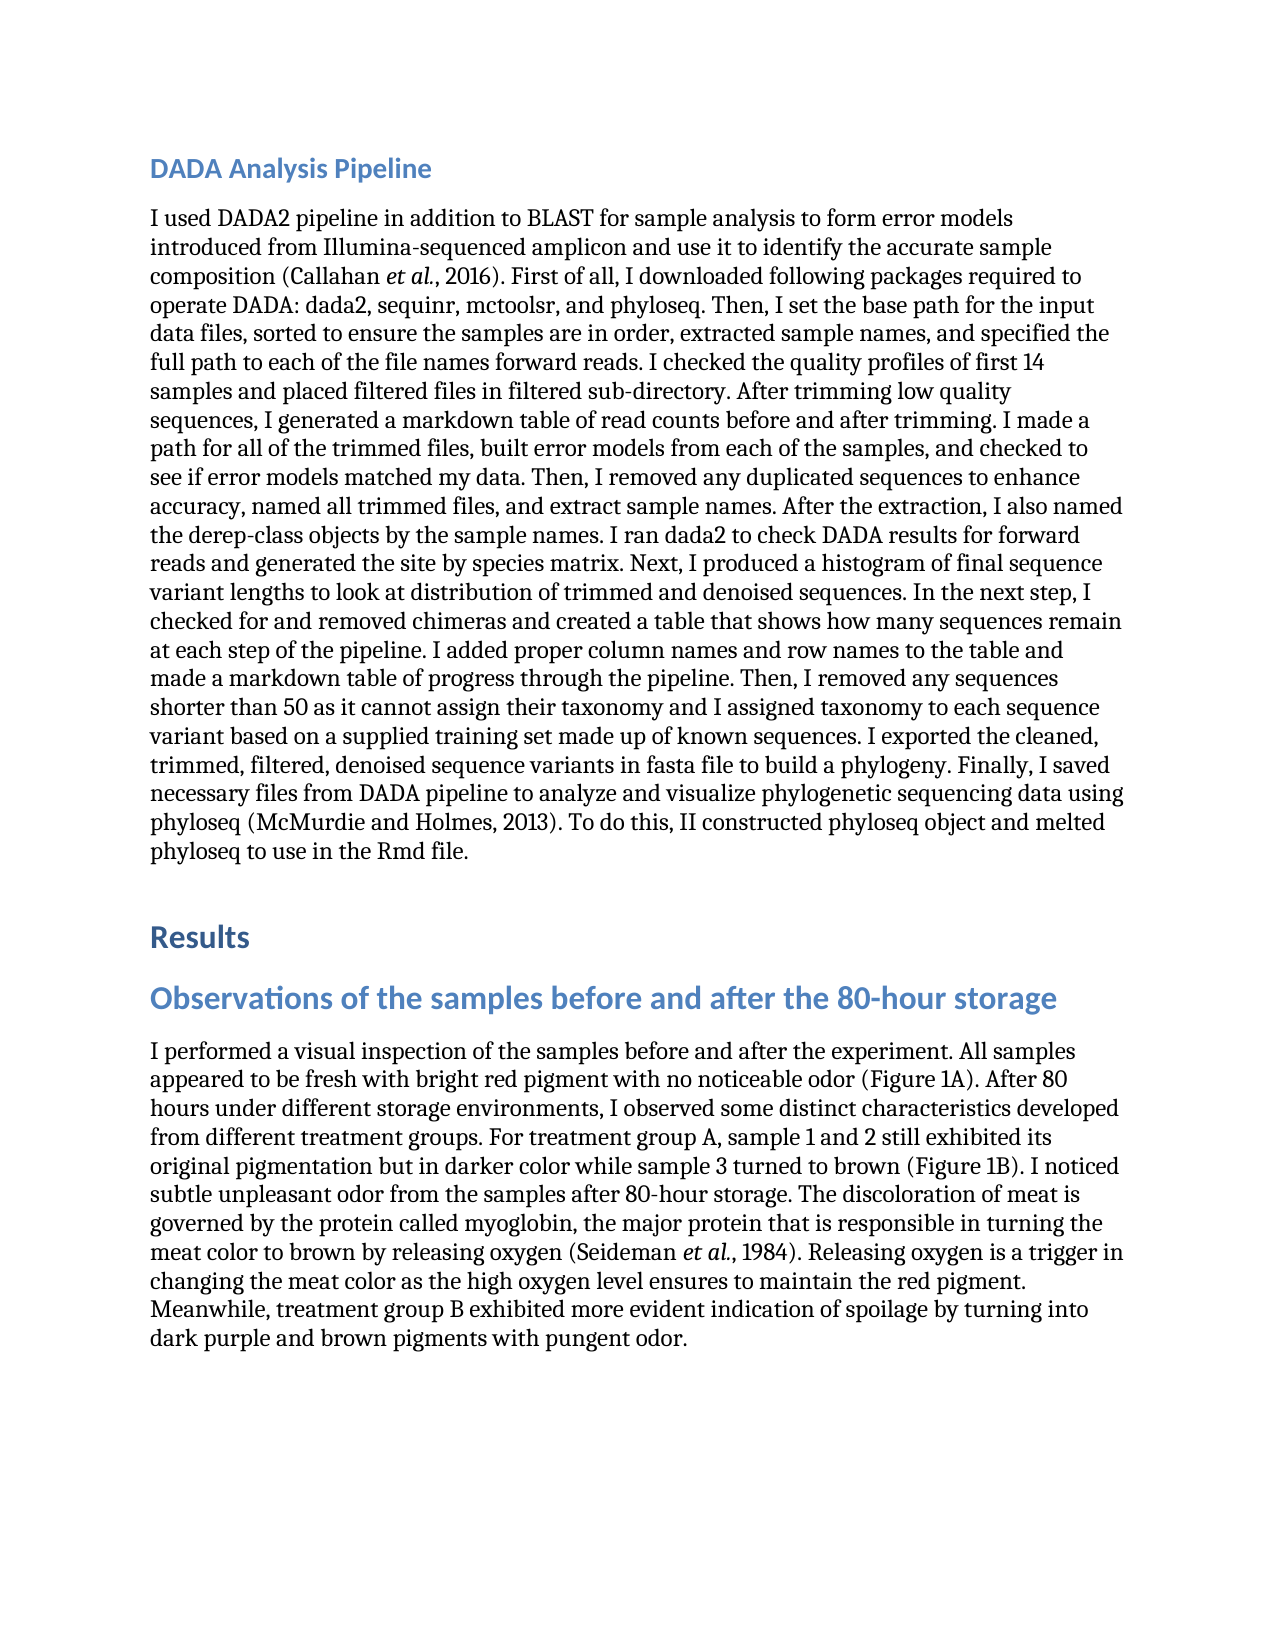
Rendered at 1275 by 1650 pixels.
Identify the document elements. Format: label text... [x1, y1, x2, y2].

text I performed a visual inspection of the samples before and after the experiment. All samples appeared to be fresh with bright red pigment with no noticeable odor (Figure 1A). After 80 hours under different storage environments, I observed some distinct characteristics developed from different treatment groups. For treatment group A, sample 1 and 2 still exhibited its original pigmentation but in darker color while sample 3 turned to brown (Figure 1B). I noticed subtle unpleasant odor from the samples after 80-hour storage. The discoloration of meat is governed by the protein called myoglobin, the major protein that is responsible in turning the meat color to brown by releasing oxygen (Seideman et al., 1984). Releasing oxygen is a trigger in changing the meat color as the high oxygen level ensures to maintain the red pigment. Meanwhile, treatment group B exhibited more evident indication of spoilage by turning into dark purple and brown pigments with pungent odor. [150, 1037, 1125, 1353]
subtitle Observations of the samples before and after the 80-hour storage [150, 977, 1125, 1018]
subtitle DADA Analysis Pipeline [150, 150, 1125, 186]
subtitle Results [150, 916, 1125, 956]
text I used DADA2 pipeline in addition to BLAST for sample analysis to form error models introduced from Illumina-sequenced amplicon and use it to identify the accurate sample composition (Callahan et al., 2016). First of all, I downloaded following packages required to operate DADA: dada2, sequinr, mctoolsr, and phyloseq. Then, I set the base path for the input data files, sorted to ensure the samples are in order, extracted sample names, and specified the full path to each of the file names forward reads. I checked the quality profiles of first 14 samples and placed filtered files in filtered sub-directory. After trimming low quality sequences, I generated a markdown table of read counts before and after trimming. I made a path for all of the trimmed files, built error models from each of the samples, and checked to see if error models matched my data. Then, I removed any duplicated sequences to enhance accuracy, named all trimmed files, and extract sample names. After the extraction, I also named the derep-class objects by the sample names. I ran dada2 to check DADA results for forward reads and generated the site by species matrix. Next, I produced a histogram of final sequence variant lengths to look at distribution of trimmed and denoised sequences. In the next step, I checked for and removed chimeras and created a table that shows how many sequences remain at each step of the pipeline. I added proper column names and row names to the table and made a markdown table of progress through the pipeline. Then, I removed any sequences shorter than 50 as it cannot assign their taxonomy and I assigned taxonomy to each sequence variant based on a supplied training set made up of known sequences. I exported the cleaned, trimmed, filtered, denoised sequence variants in fasta file to build a phylogeny. Finally, I saved necessary files from DADA pipeline to analyze and visualize phylogenetic sequencing data using phyloseq (McMurdie and Holmes, 2013). To do this, II constructed phyloseq object and melted phyloseq to use in the Rmd file. [150, 204, 1125, 866]
